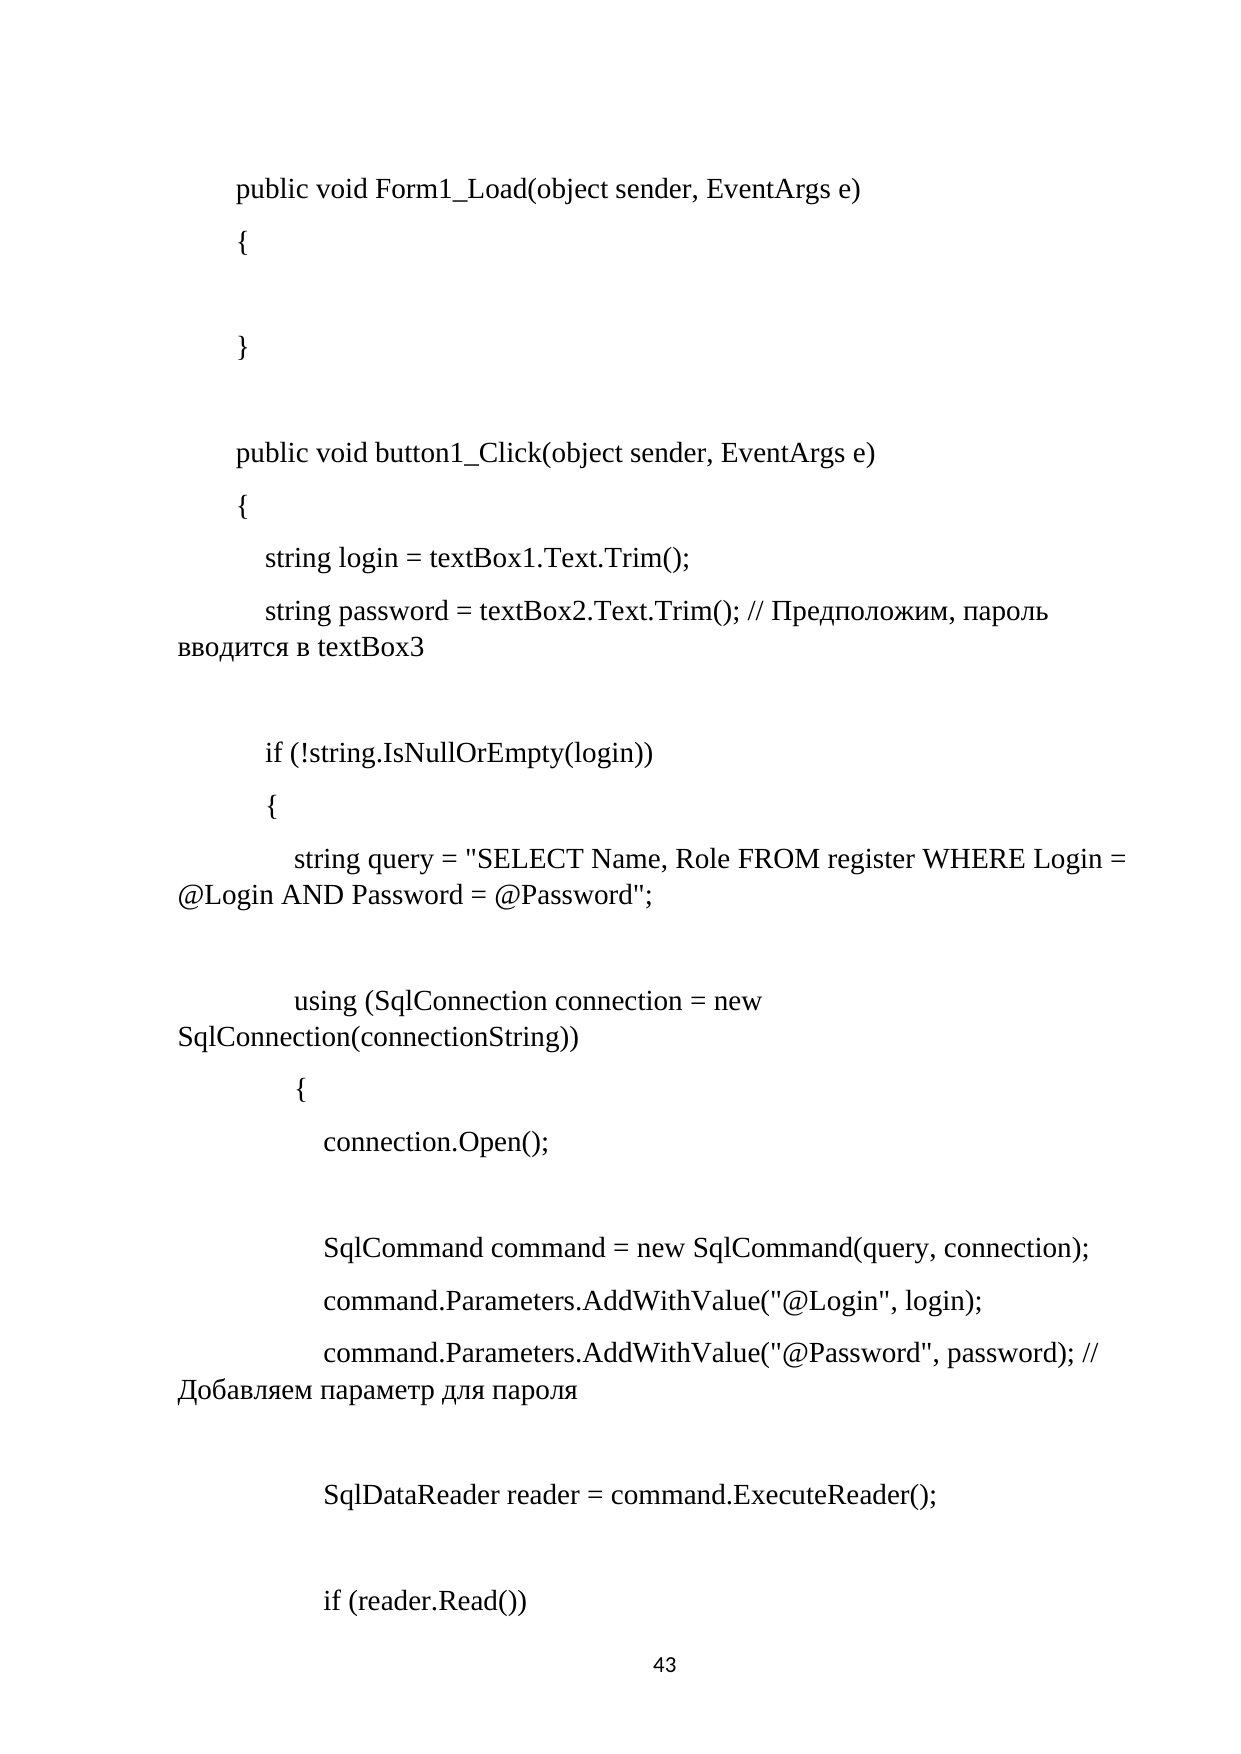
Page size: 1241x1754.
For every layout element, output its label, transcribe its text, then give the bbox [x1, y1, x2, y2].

text { [177, 488, 1152, 521]
text { [177, 224, 1152, 257]
text using (SqlConnection connection = new SqlConnection(connectionString)) [177, 983, 1152, 1052]
text command.Parameters.AddWithValue("@Login", login); [177, 1283, 1152, 1316]
text command.Parameters.AddWithValue("@Password", password); // Добавляем параметр для пароля [177, 1336, 1152, 1405]
text public void Form1_Load(object sender, EventArgs e) [177, 171, 1152, 204]
text } [177, 329, 1152, 363]
text if (reader.Read()) [177, 1583, 1152, 1617]
text { [177, 1072, 1152, 1105]
text string password = textBox2.Text.Trim(); // Предположим, пароль вводится в textBox3 [177, 593, 1152, 663]
text public void button1_Click(object sender, EventArgs e) [177, 435, 1152, 468]
text string query = "SELECT Name, Role FROM register WHERE Login = @Login AND Password = @Password"; [177, 841, 1152, 911]
text SqlDataReader reader = command.ExecuteReader(); [177, 1477, 1152, 1511]
text SqlCommand command = new SqlCommand(query, connection); [177, 1230, 1152, 1263]
text if (!string.IsNullOrEmpty(login)) [177, 735, 1152, 769]
text string login = textBox1.Text.Trim(); [177, 541, 1152, 574]
text connection.Open(); [177, 1124, 1152, 1158]
text { [177, 788, 1152, 822]
